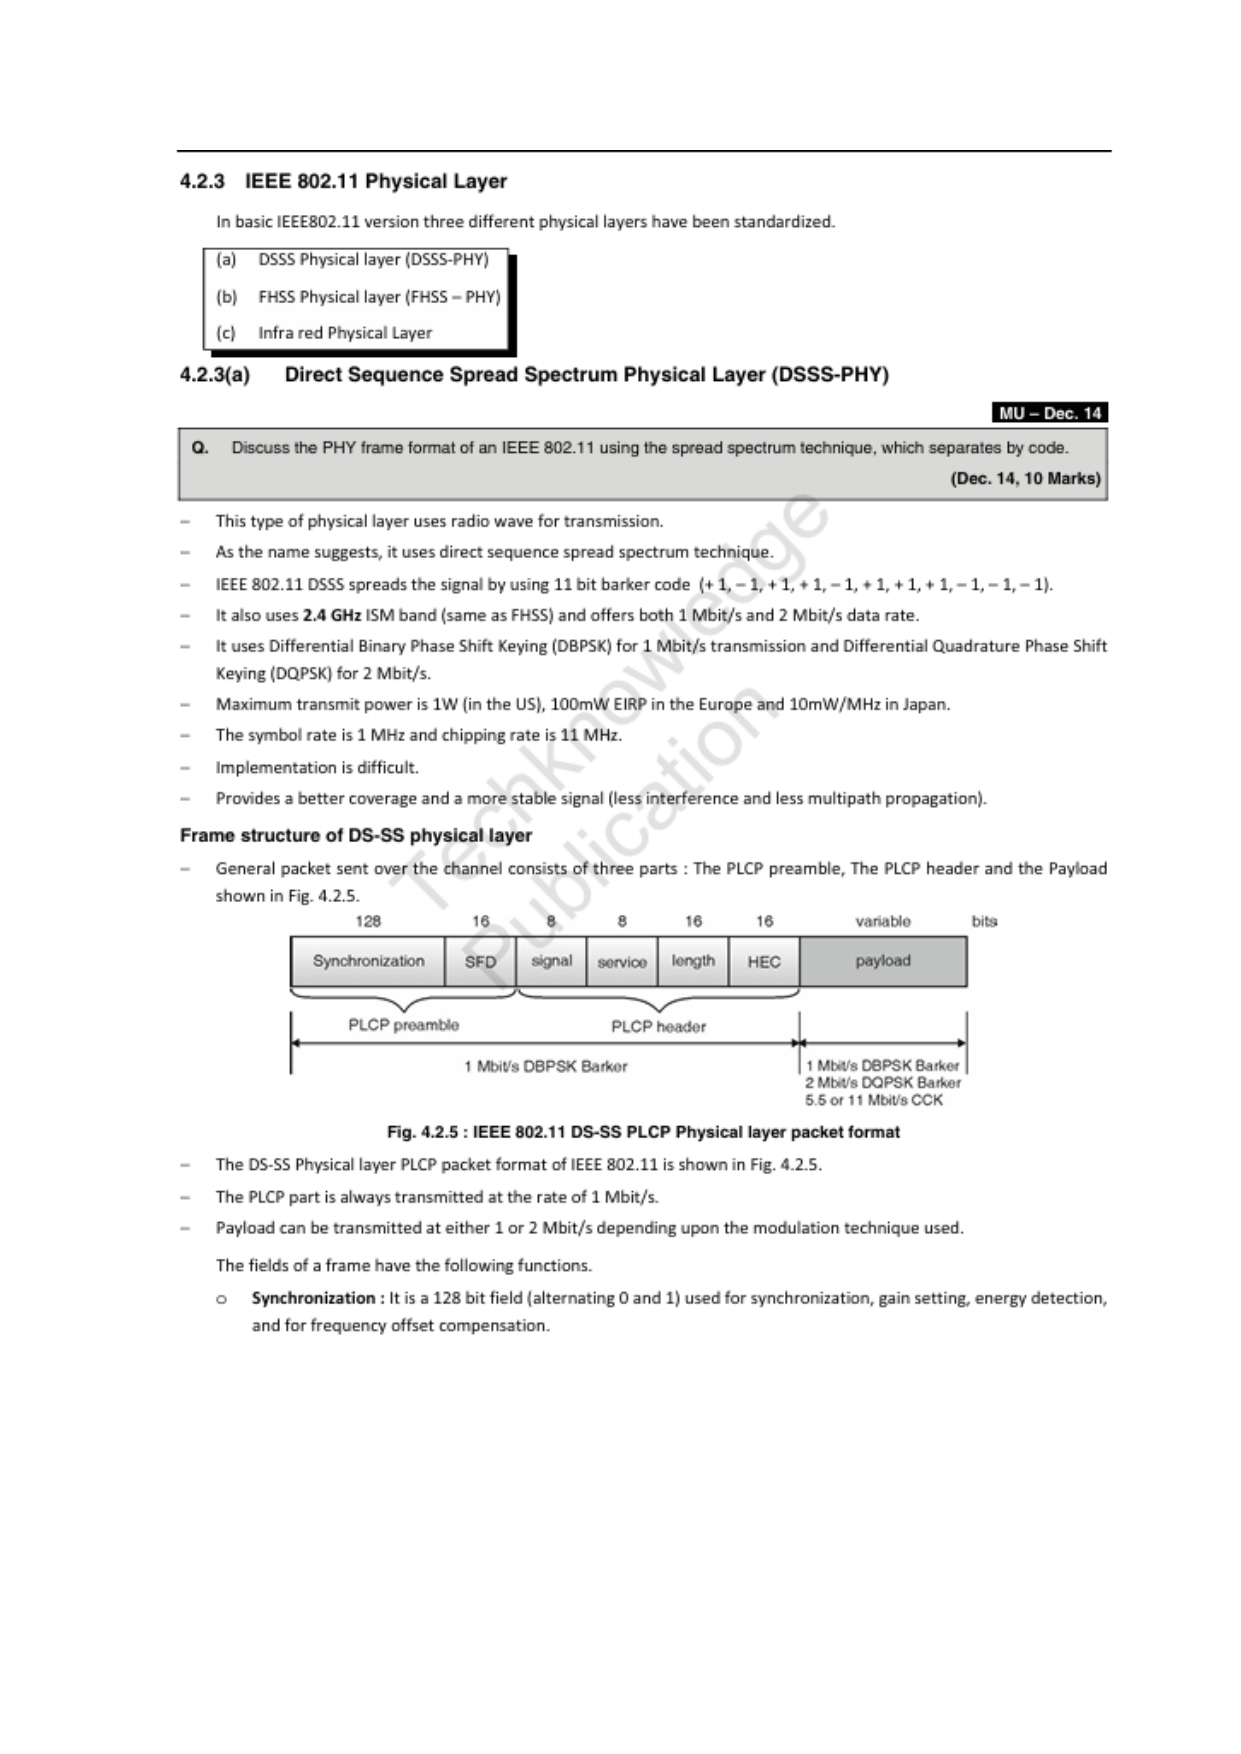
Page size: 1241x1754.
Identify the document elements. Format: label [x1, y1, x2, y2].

picture [150, 150, 1148, 1352]
